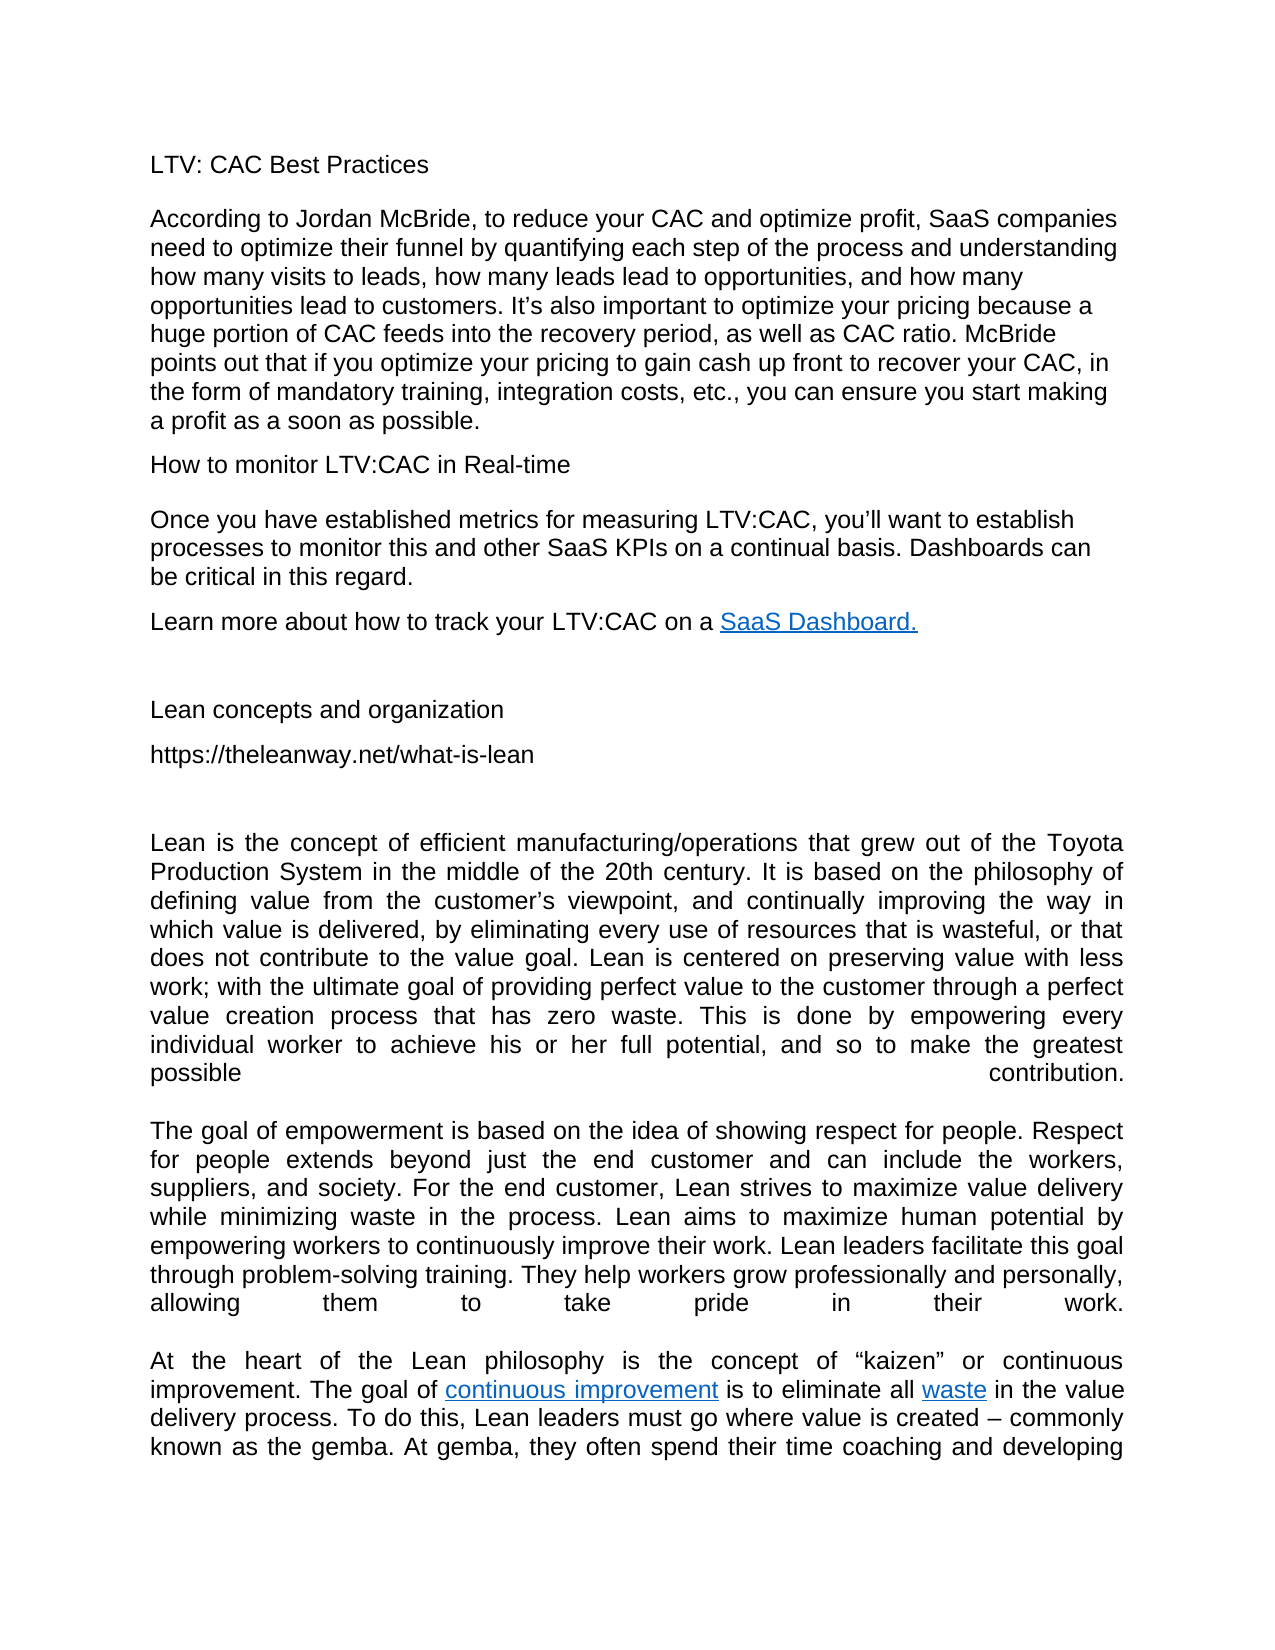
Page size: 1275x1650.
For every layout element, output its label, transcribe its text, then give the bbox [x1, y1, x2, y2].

text https://theleanway.net/what-is-lean [150, 739, 1125, 768]
subtitle How to monitor LTV:CAC in Real-time [150, 450, 1125, 479]
text According to Jordan McBride, to reduce your CAC and optimize profit, SaaS companies need to optimize their funnel by quantifying each step of the process and understanding how many visits to leads, how many leads lead to opportunities, and how many opportunities lead to customers. It’s also important to optimize your pricing because a huge portion of CAC feeds into the recovery period, as well as CAC ratio. McBride points out that if you optimize your pricing to gain cash up front to recover your CAC, in the form of mandatory training, integration costs, etc., you can ensure you start making a profit as a soon as possible. [150, 204, 1125, 434]
text Once you have established metrics for measuring LTV:CAC, you’ll want to establish processes to monitor this and other SaaS KPIs on a continual basis. Dashboards can be critical in this regard. [150, 504, 1125, 591]
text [150, 828, 1125, 1461]
subtitle LTV: CAC Best Practices [150, 150, 1125, 179]
text Learn more about how to track your LTV:CAC on a SaaS Dashboard. [150, 606, 1125, 635]
text Lean concepts and organization [150, 695, 1125, 724]
